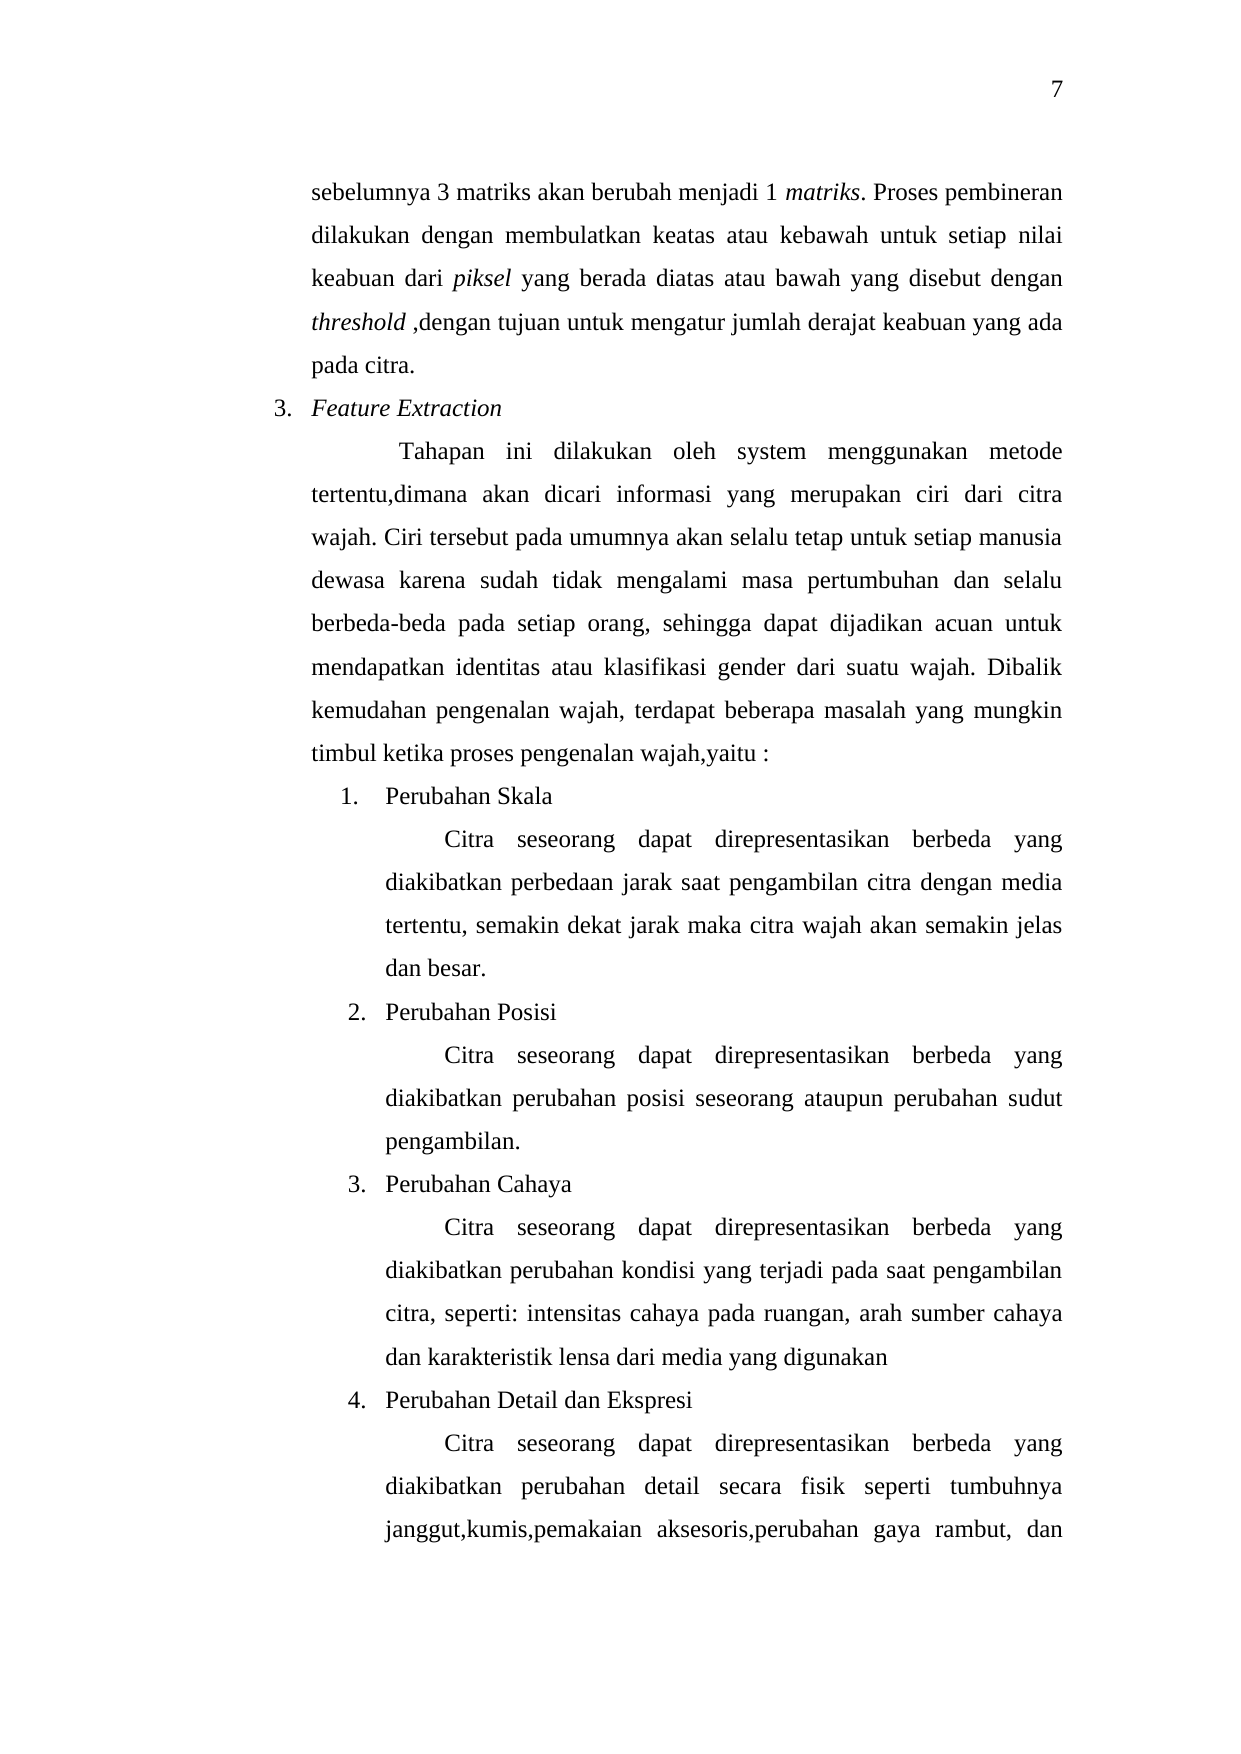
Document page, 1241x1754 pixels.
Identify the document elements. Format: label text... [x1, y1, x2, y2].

list Tahapan ini dilakukan oleh system menggunakan metode tertentu,dimana akan dicari informasi yang merupakan ciri dari citra wajah. Ciri tersebut pada umumnya akan selalu tetap untuk setiap manusia dewasa karena sudah tidak mengalami masa pertumbuhan dan selalu berbeda-beda pada setiap orang, sehingga dapat dijadikan acuan untuk mendapatkan identitas atau klasifikasi gender dari suatu wajah. Dibalik kemudahan pengenalan wajah, terdapat beberapa masalah yang mungkin timbul ketika proses pengenalan wajah,yaitu : [311, 436, 1063, 767]
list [385, 1428, 1063, 1543]
list Perubahan Posisi [348, 997, 1063, 1025]
list Perubahan Cahaya [348, 1169, 1063, 1198]
list Citra seseorang dapat direpresentasikan berbeda yang diakibatkan perbedaan jarak saat pengambilan citra dengan media tertentu, semakin dekat jarak maka citra wajah akan semakin jelas dan besar. [385, 824, 1063, 982]
list Perubahan Detail dan Ekspresi [348, 1385, 1063, 1413]
list Citra seseorang dapat direpresentasikan berbeda yang diakibatkan perubahan posisi seseorang ataupun perubahan sudut pengambilan. [385, 1040, 1063, 1155]
list Perubahan Skala [340, 781, 1063, 810]
list Feature Extraction [274, 393, 1063, 422]
list Citra seseorang dapat direpresentasikan berbeda yang diakibatkan perubahan kondisi yang terjadi pada saat pengambilan citra, seperti: intensitas cahaya pada ruangan, arah sumber cahaya dan karakteristik lensa dari media yang digunakan [385, 1212, 1063, 1370]
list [311, 177, 1063, 378]
